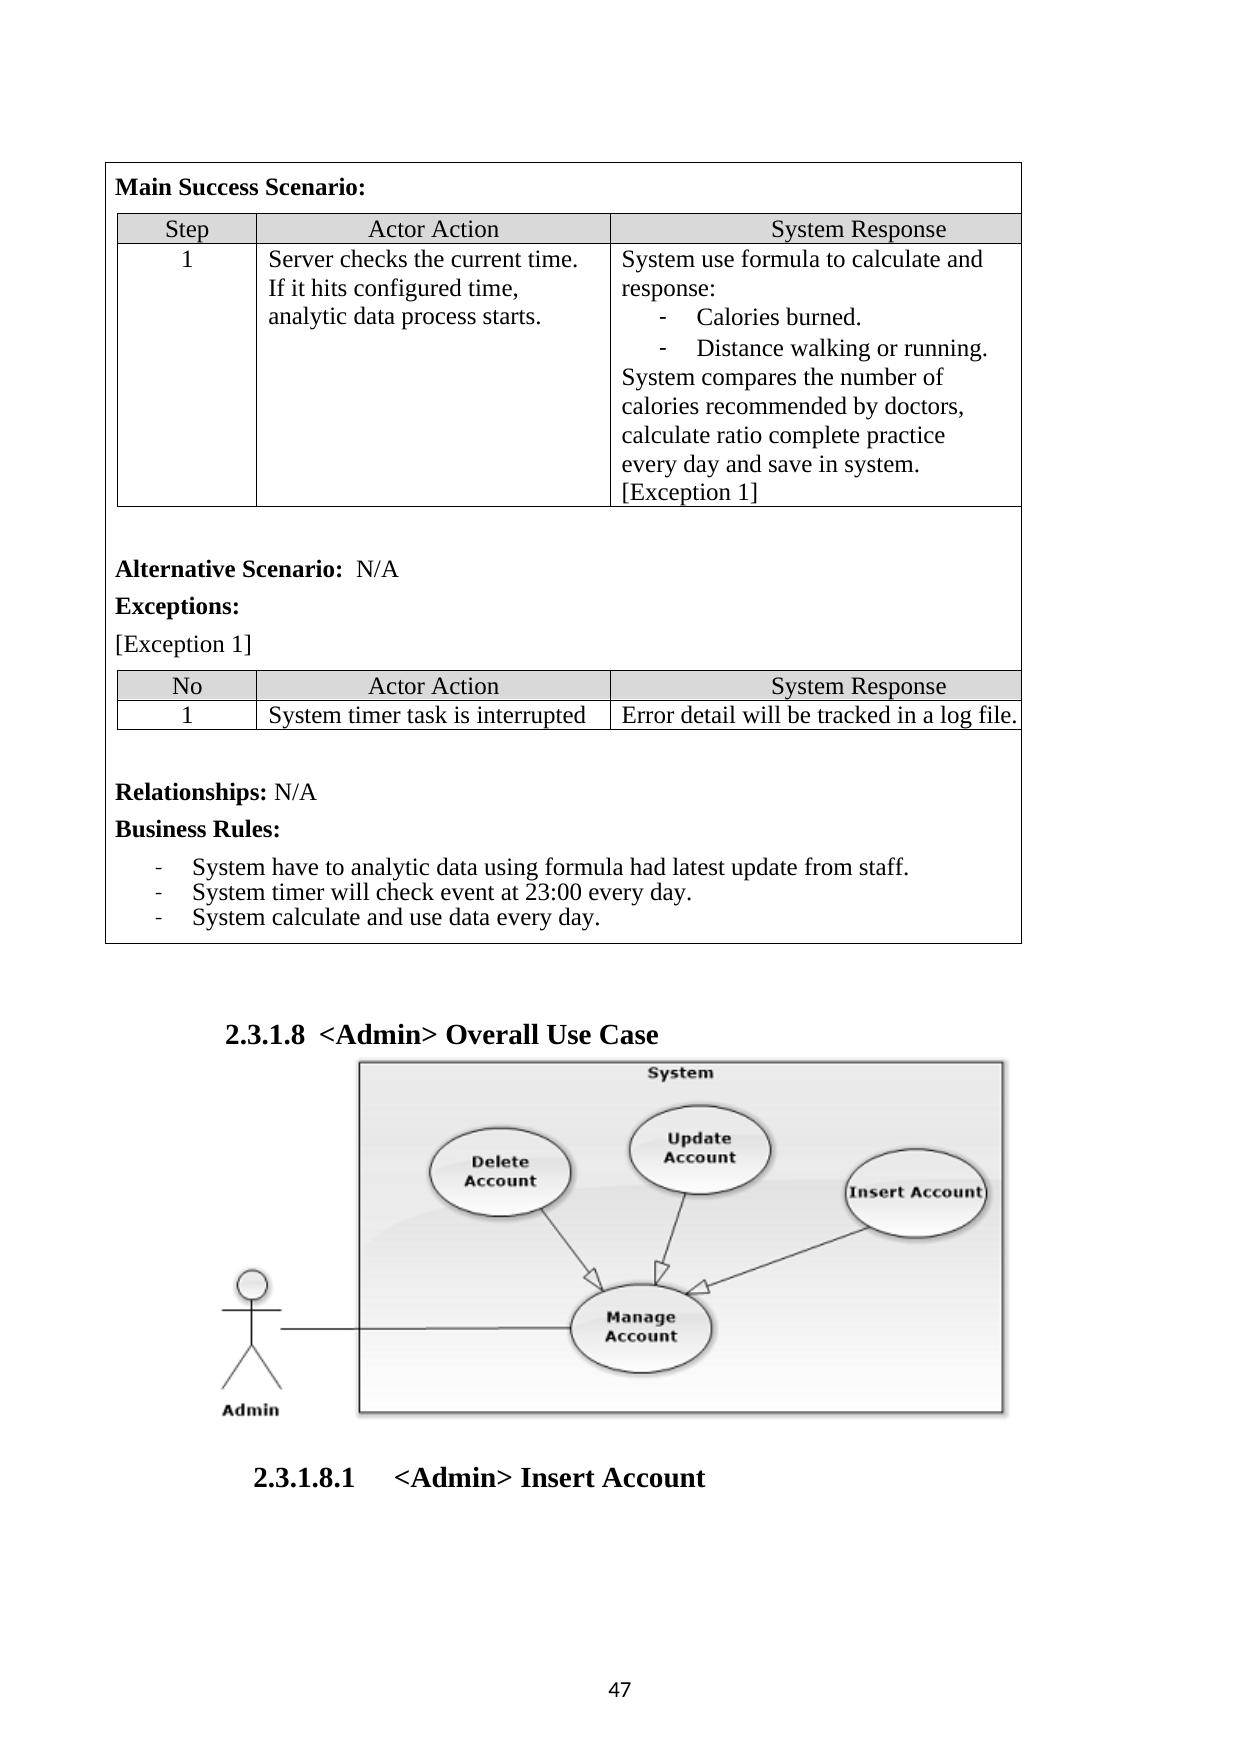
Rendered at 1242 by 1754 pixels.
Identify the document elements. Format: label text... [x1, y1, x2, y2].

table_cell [106, 163, 1021, 943]
picture [215, 1056, 1022, 1435]
subtitle <Admin> Insert Account [214, 1460, 1146, 1493]
subtitle <Admin> Overall Use Case [199, 1017, 1146, 1051]
